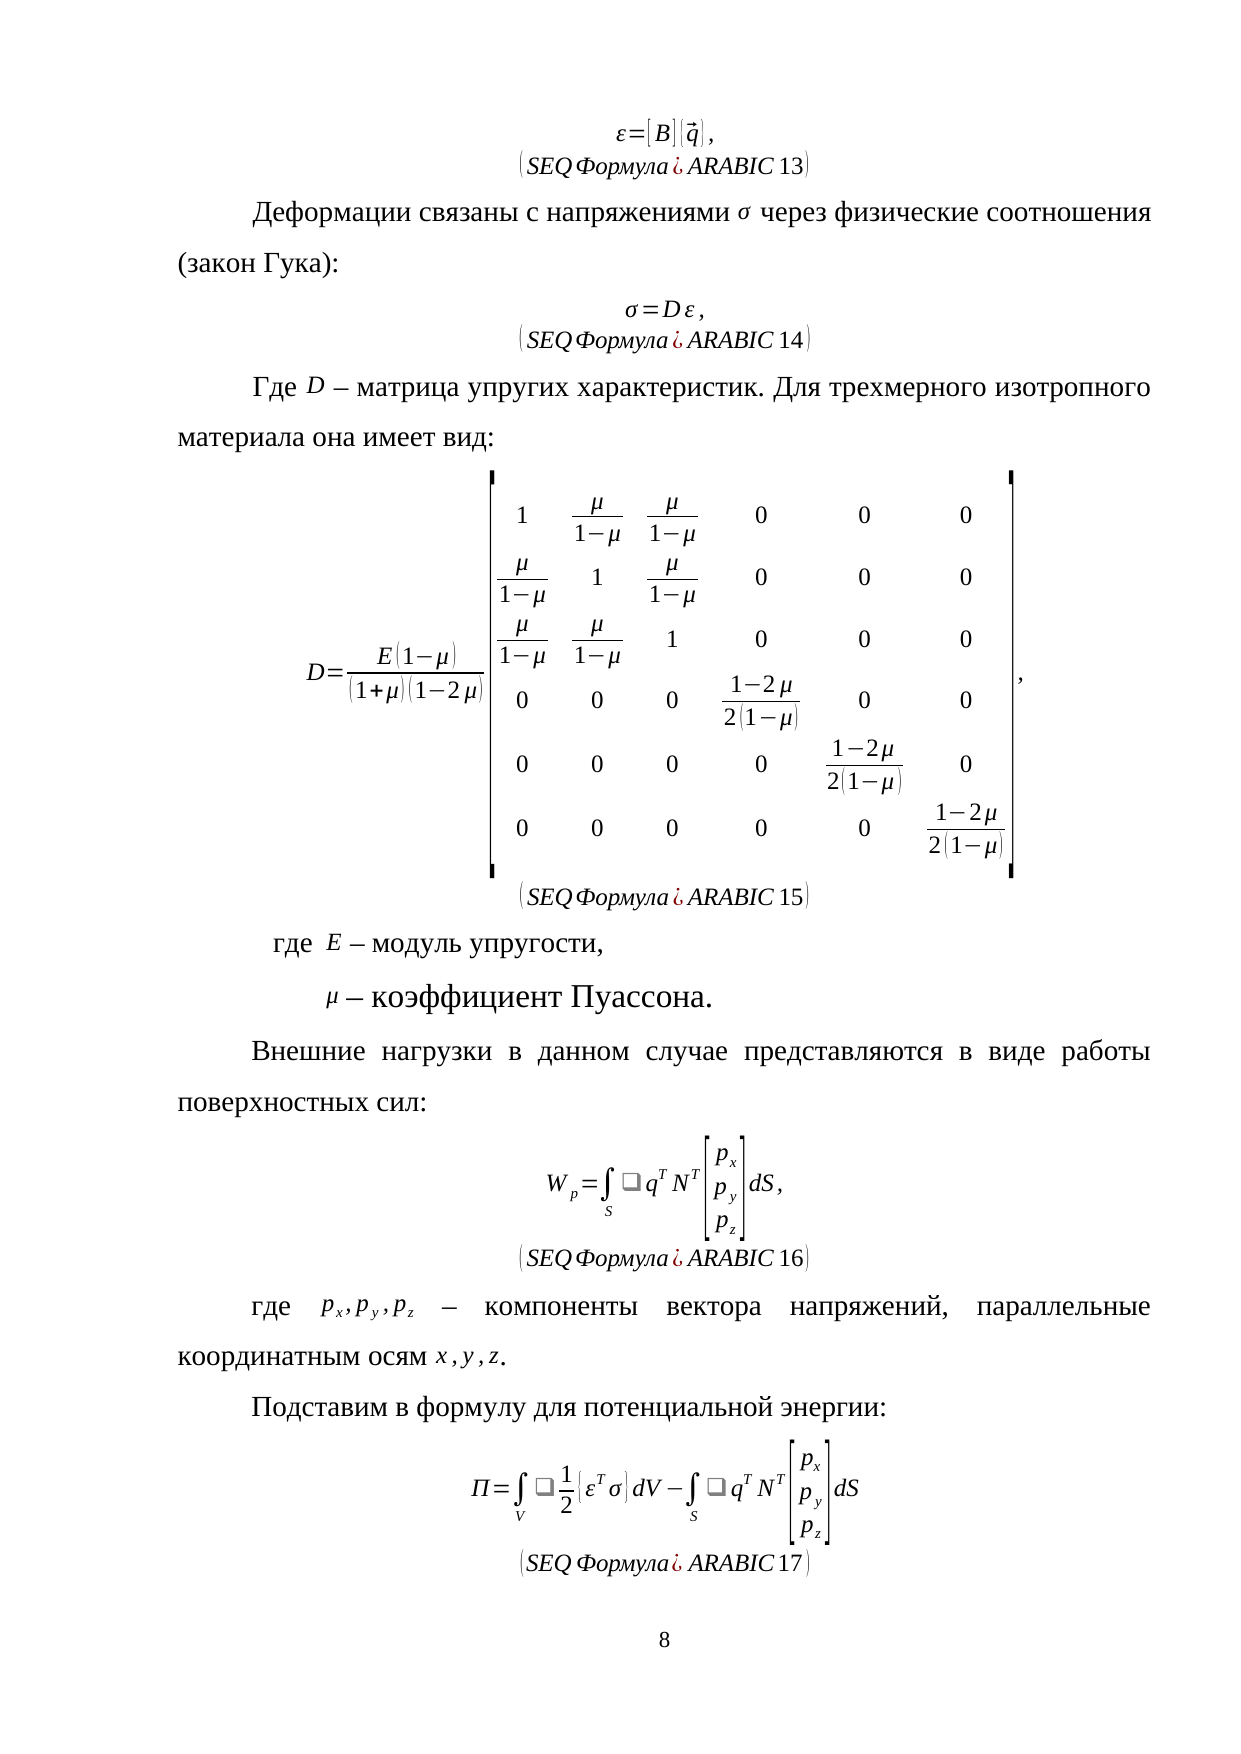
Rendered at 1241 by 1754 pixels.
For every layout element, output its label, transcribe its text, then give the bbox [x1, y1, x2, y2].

text Деформации связаны с напряжениями через физические соотношения (закон Гука): [177, 194, 1152, 278]
text где – модуль упругости, [177, 926, 1152, 959]
text Внешние нагрузки в данном случае представляются в виде работы поверхностных сил: [177, 1033, 1152, 1117]
text Где – матрица упругих характеристик. Для трехмерного изотропного материала она имеет вид: [177, 369, 1152, 452]
text – коэффициент Пуассона. [177, 976, 1152, 1014]
text где – компоненты вектора напряжений, параллельные координатным осям . [177, 1288, 1152, 1372]
text Подставим в формулу для потенциальной энергии: [177, 1389, 1152, 1422]
